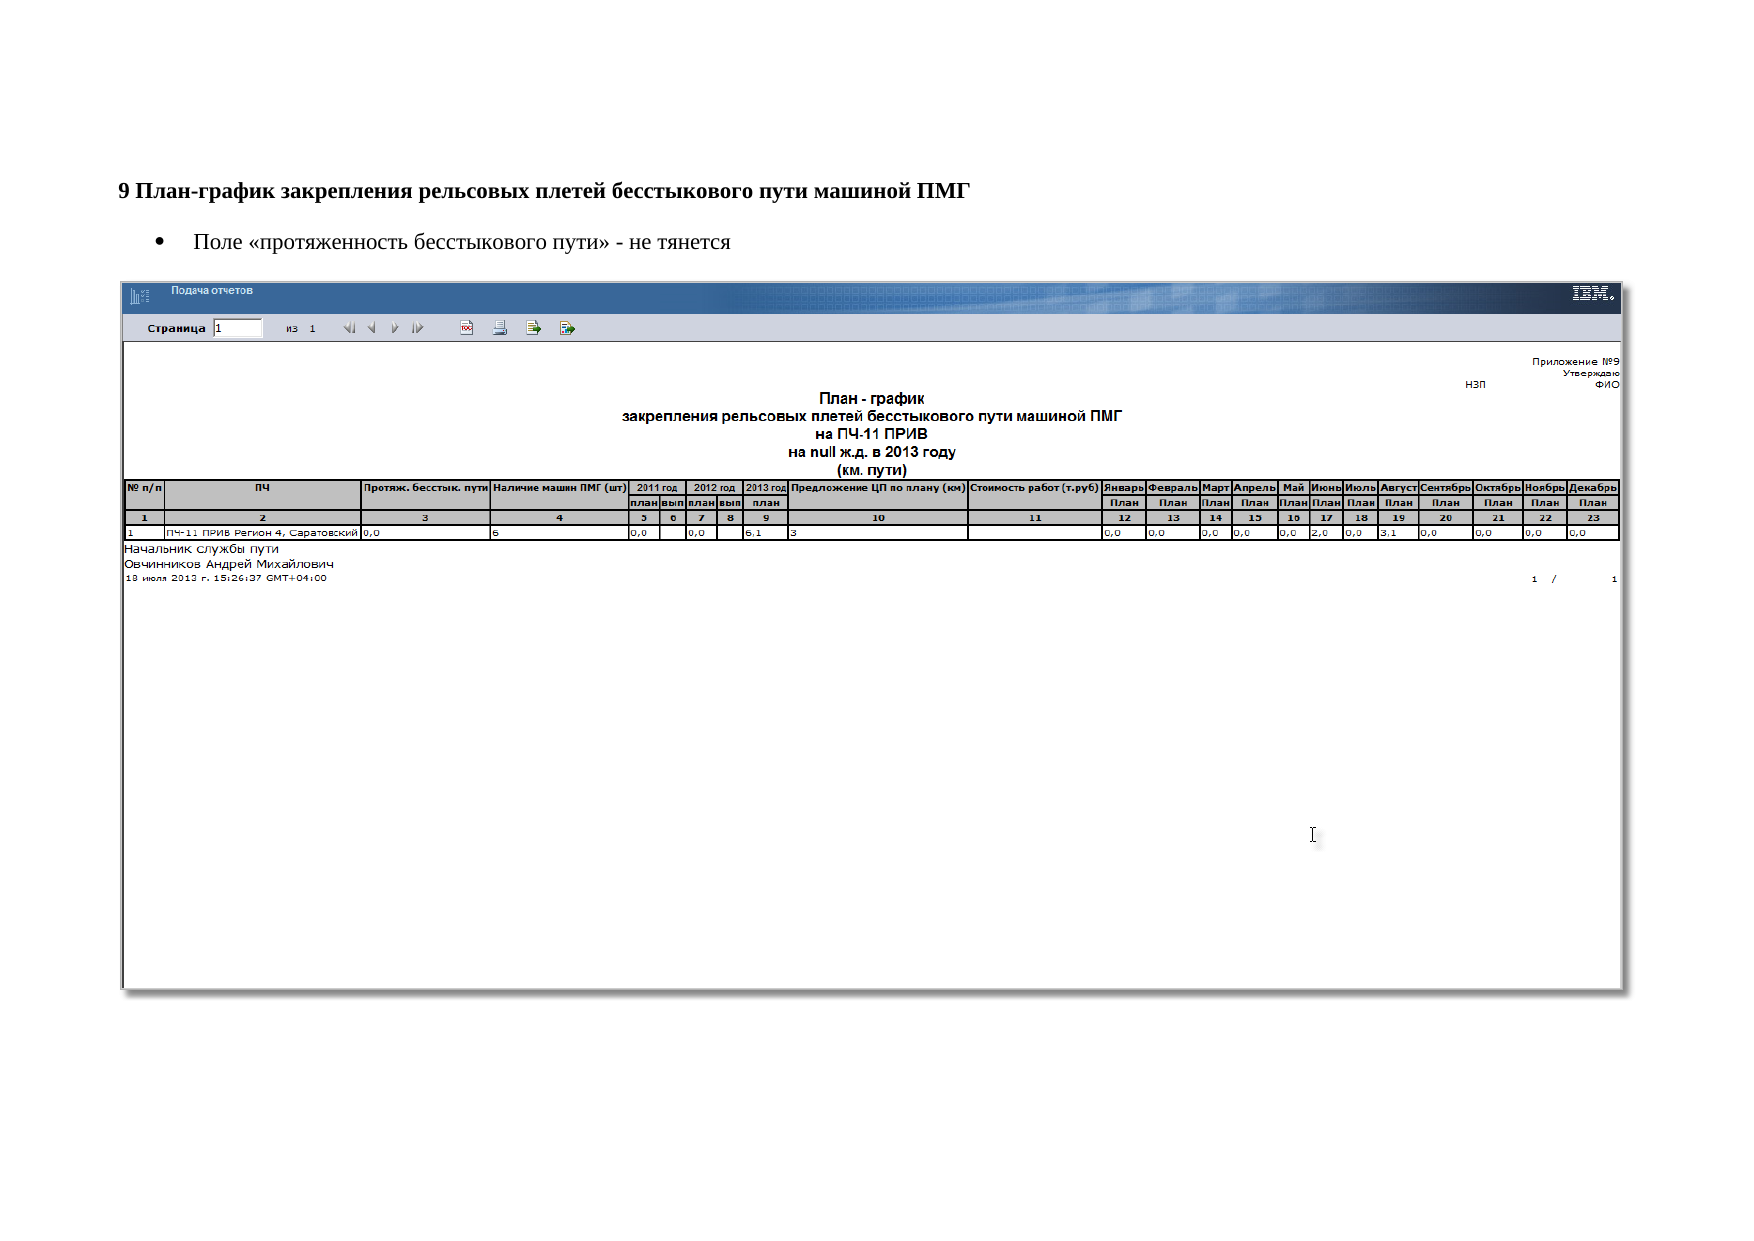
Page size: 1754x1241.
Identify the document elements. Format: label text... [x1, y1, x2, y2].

text 9 План-график закрепления рельсовых плетей бесстыкового пути машиной ПМГ [118, 177, 1636, 203]
list Поле «протяженность бесстыкового пути» - не тянется [156, 228, 1636, 254]
picture [118, 279, 1636, 1003]
